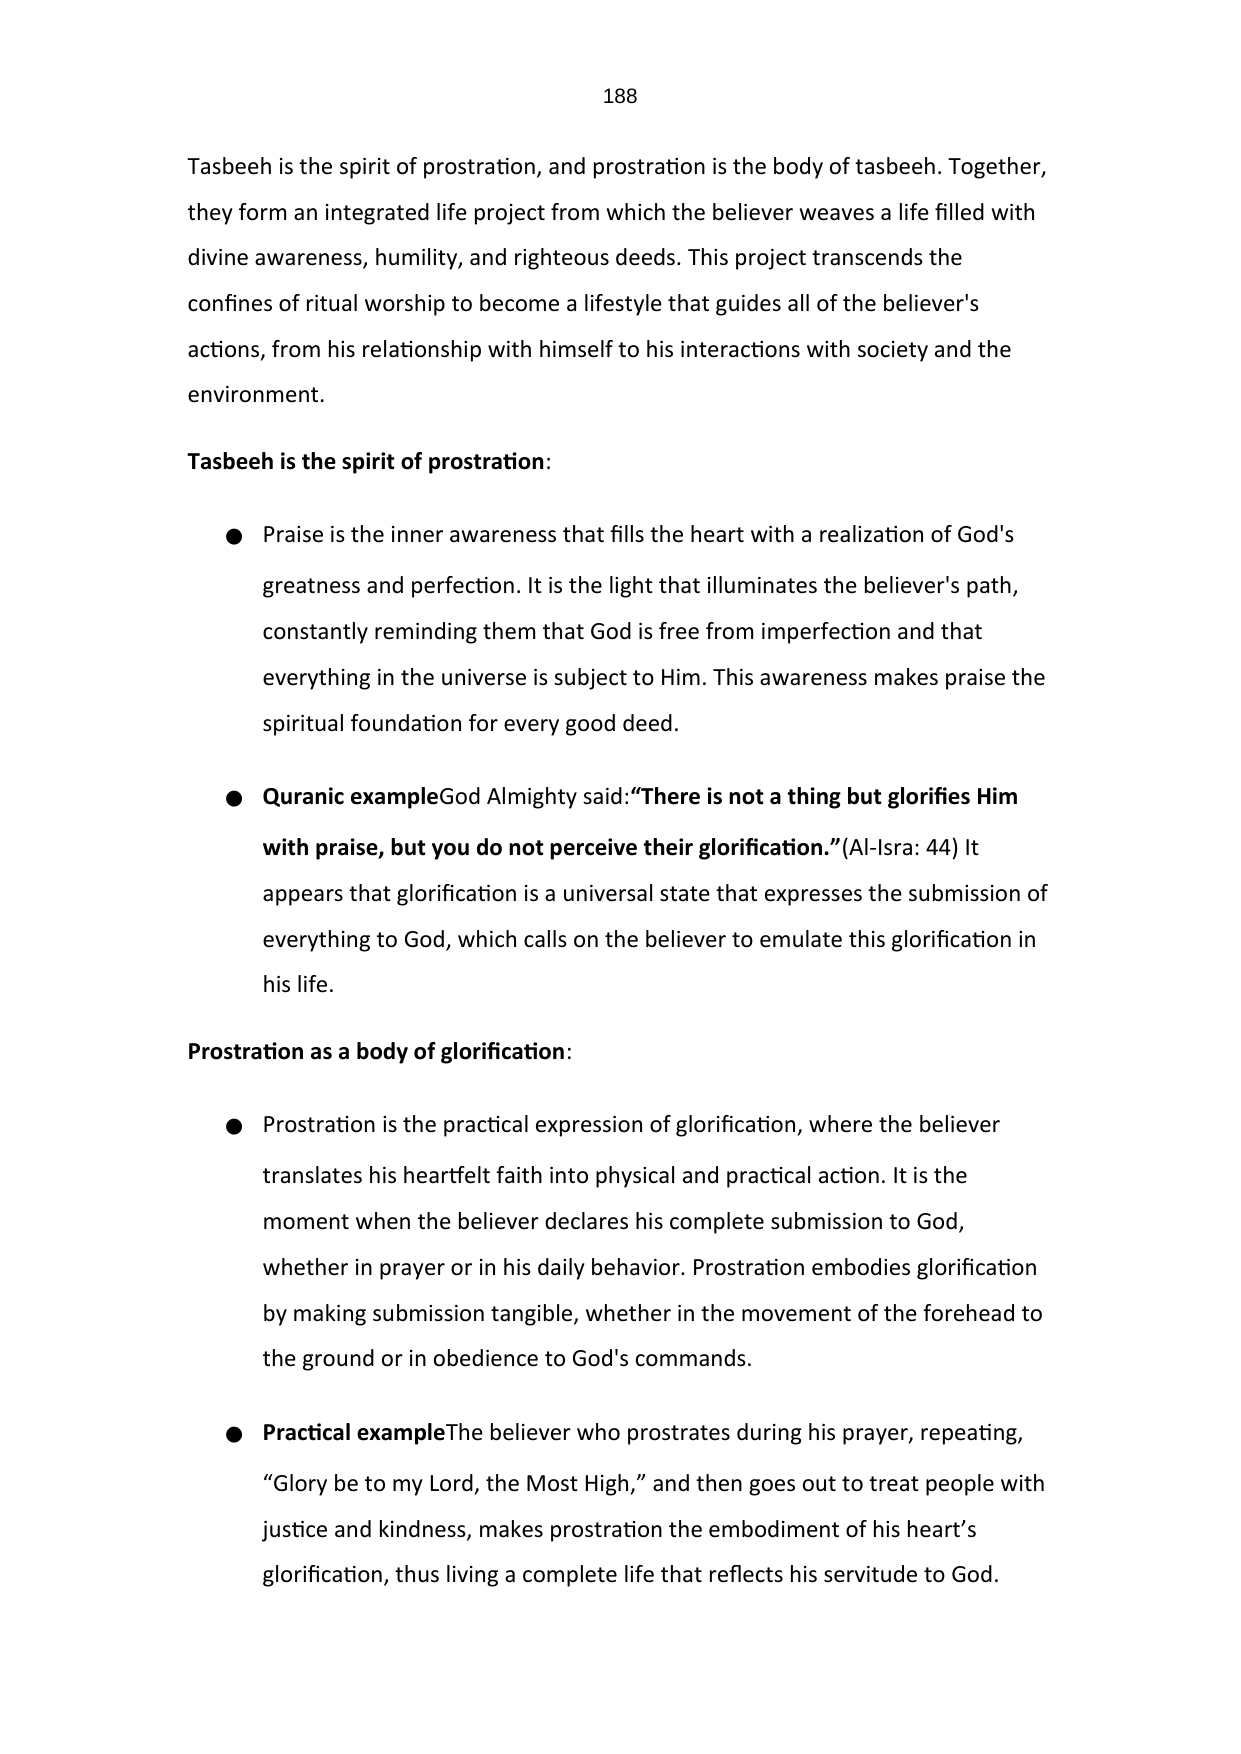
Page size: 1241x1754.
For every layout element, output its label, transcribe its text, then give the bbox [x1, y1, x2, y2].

list Quranic exampleGod Almighty said:“There is not a thing but glorifies Him with praise, but you do not perceive their glorification.”(Al-Isra: 44) It appears that glorification is a universal state that expresses the submission of everything to God, which calls on the believer to emulate this glorification in his life. [225, 773, 1053, 999]
text Tasbeeh is the spirit of prostration: [187, 445, 1053, 476]
list Praise is the inner awareness that fills the heart with a realization of God's greatness and perfection. It is the light that illuminates the believer's path, constantly reminding them that God is free from imperfection and that everything in the universe is subject to Him. This awareness makes praise the spiritual foundation for every good deed. [225, 512, 1053, 737]
text Prostration as a body of glorification: [187, 1035, 1053, 1066]
text Tasbeeh is the spirit of prostration, and prostration is the body of tasbeeh. Together, they form an integrated life project from which the believer weaves a life filled with divine awareness, humility, and righteous deeds. This project transcends the confines of ritual worship to become a lifestyle that guides all of the believer's actions, from his relationship with himself to his interactions with society and the environment. [187, 150, 1053, 409]
list Practical exampleThe believer who prostrates during his prayer, repeating, “Glory be to my Lord, the Most High,” and then goes out to treat people with justice and kindness, makes prostration the embodiment of his heart’s glorification, thus living a complete life that reflects his servitude to God. [225, 1409, 1053, 1589]
list Prostration is the practical expression of glorification, where the believer translates his heartfelt faith into physical and practical action. It is the moment when the believer declares his complete submission to God, whether in prayer or in his daily behavior. Prostration embodies glorification by making submission tangible, whether in the movement of the forehead to the ground or in obedience to God's commands. [225, 1102, 1053, 1373]
